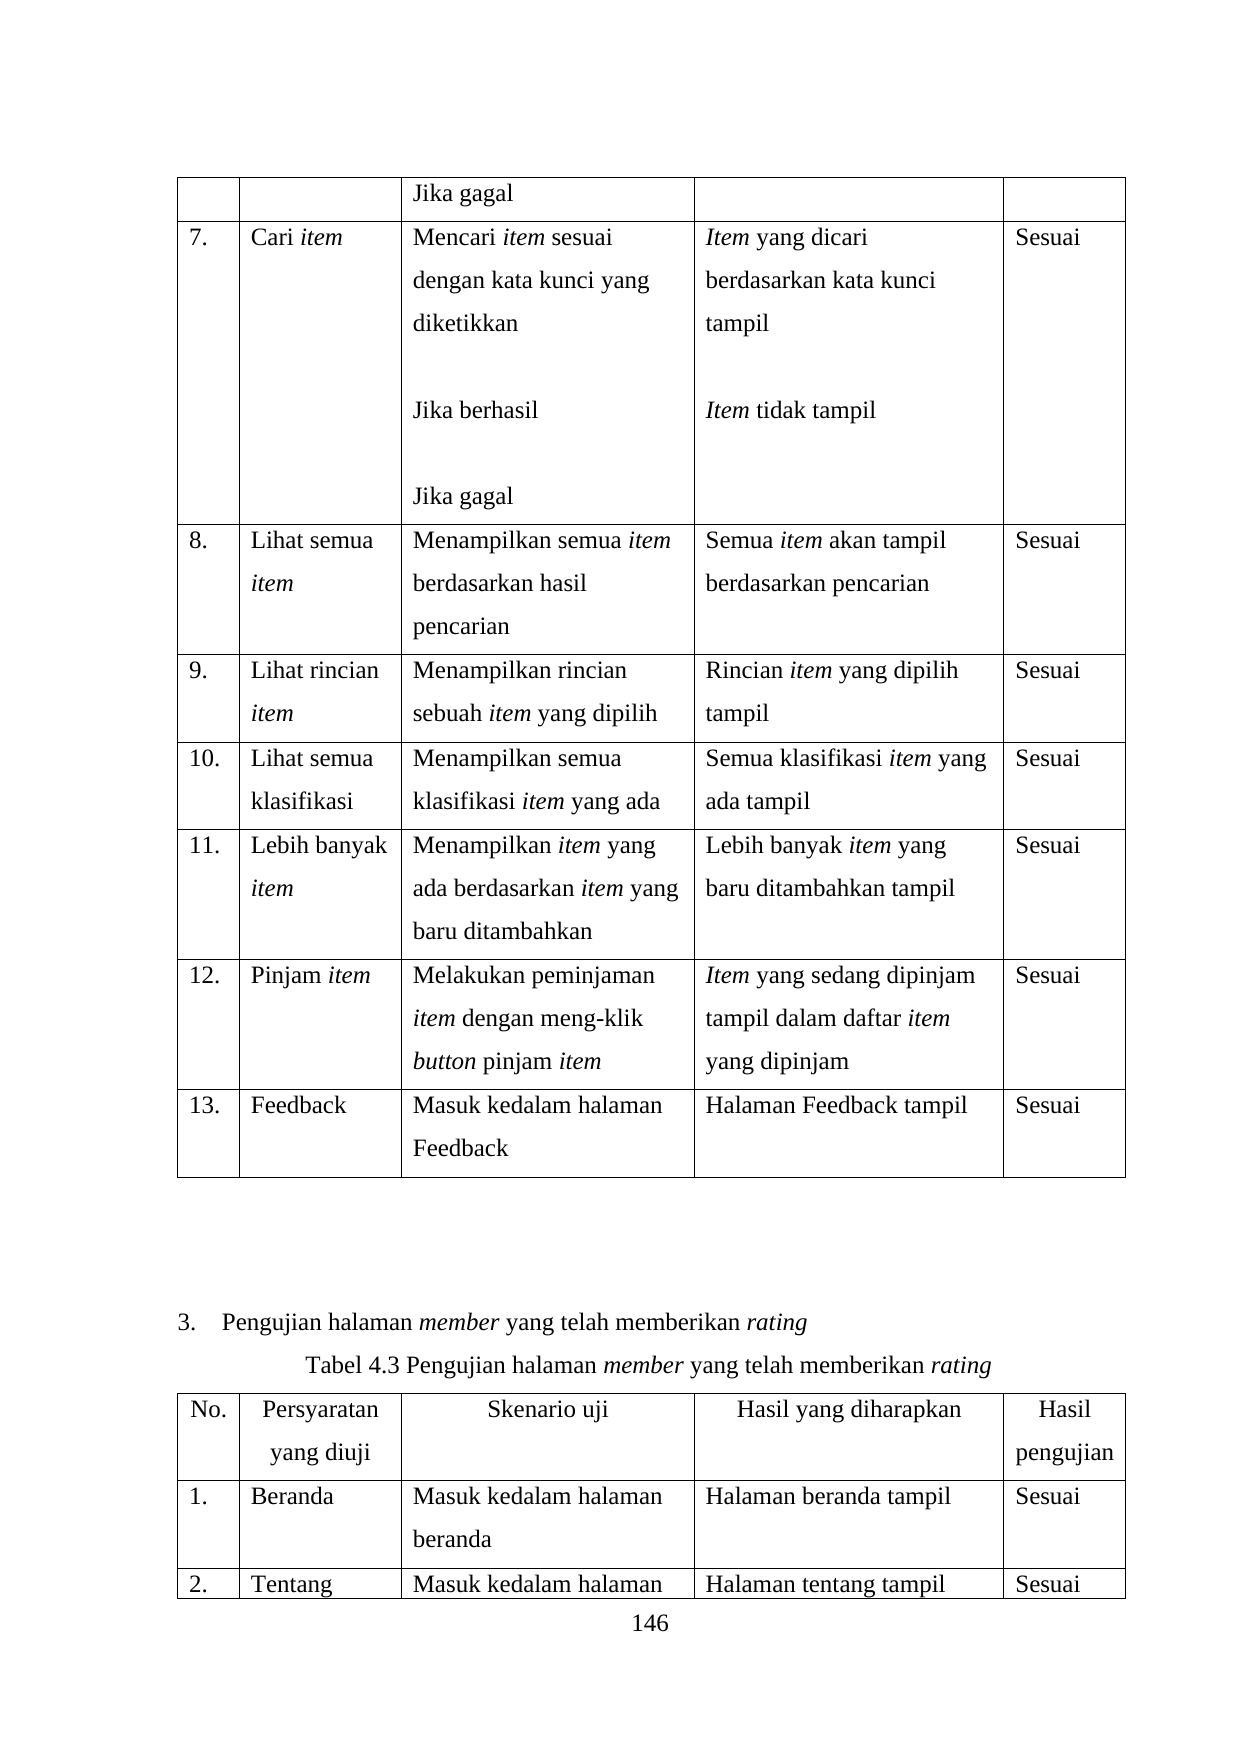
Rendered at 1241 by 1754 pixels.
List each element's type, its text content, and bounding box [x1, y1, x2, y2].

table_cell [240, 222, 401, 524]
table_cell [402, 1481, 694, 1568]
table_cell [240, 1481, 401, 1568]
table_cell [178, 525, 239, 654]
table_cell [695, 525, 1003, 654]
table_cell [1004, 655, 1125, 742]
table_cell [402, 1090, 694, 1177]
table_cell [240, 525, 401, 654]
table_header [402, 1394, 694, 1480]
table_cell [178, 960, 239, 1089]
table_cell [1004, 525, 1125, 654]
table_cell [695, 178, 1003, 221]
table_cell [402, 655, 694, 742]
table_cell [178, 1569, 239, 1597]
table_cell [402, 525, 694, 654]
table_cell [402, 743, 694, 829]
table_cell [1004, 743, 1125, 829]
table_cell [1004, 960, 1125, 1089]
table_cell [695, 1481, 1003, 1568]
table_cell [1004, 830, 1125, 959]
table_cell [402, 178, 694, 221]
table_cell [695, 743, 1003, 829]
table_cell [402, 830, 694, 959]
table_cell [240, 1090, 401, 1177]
list Pengujian halaman member yang telah memberikan rating [177, 1307, 1122, 1336]
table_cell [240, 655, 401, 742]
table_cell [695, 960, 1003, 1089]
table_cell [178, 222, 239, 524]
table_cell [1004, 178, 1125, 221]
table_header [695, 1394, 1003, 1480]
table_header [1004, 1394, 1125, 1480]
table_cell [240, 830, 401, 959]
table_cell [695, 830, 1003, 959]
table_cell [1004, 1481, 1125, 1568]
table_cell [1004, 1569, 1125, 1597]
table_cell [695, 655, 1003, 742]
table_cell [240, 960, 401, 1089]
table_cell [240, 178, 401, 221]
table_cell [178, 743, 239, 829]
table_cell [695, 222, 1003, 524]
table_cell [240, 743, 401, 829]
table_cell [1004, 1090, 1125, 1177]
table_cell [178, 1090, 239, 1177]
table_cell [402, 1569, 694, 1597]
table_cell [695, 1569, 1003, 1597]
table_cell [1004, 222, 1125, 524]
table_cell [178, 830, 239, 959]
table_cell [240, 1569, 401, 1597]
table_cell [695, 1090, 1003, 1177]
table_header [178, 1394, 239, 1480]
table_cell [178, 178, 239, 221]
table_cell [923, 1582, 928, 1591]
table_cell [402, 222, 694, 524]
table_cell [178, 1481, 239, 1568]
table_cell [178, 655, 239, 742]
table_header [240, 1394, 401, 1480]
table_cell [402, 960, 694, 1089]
